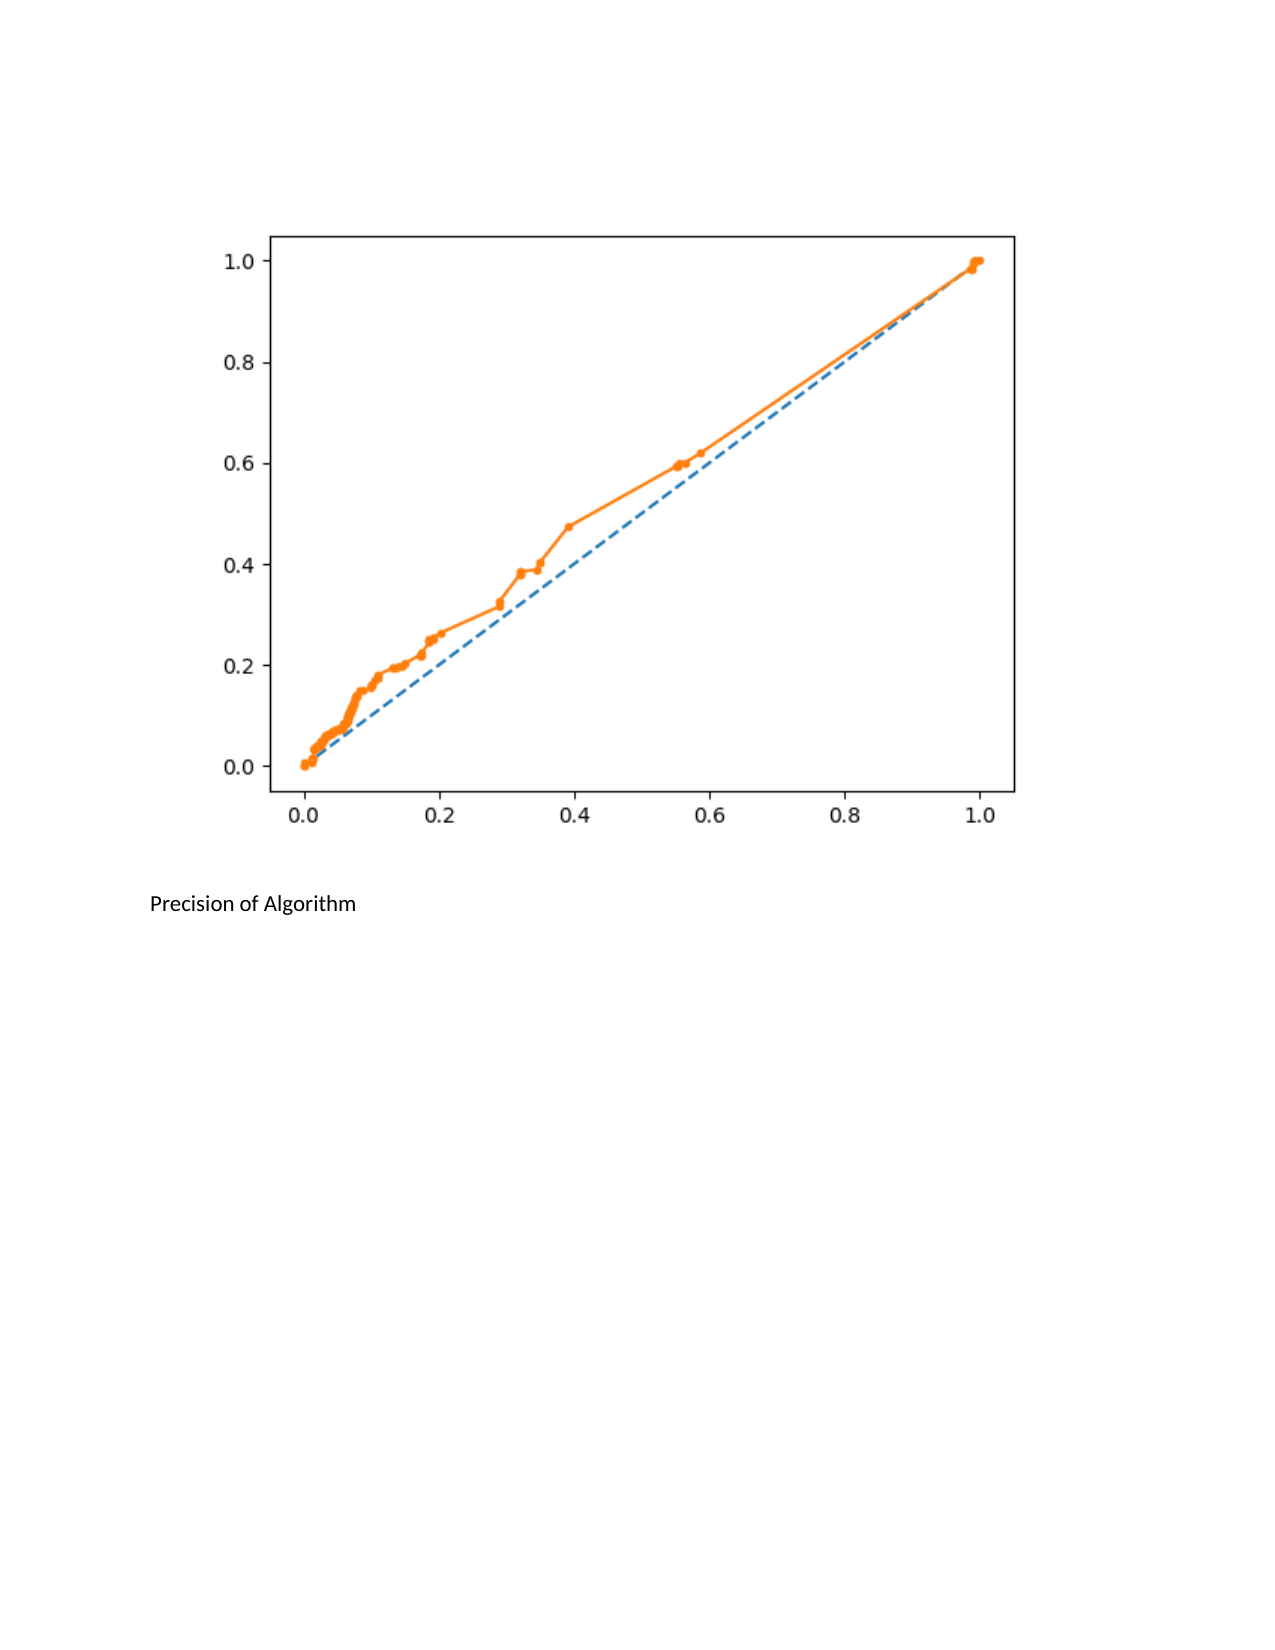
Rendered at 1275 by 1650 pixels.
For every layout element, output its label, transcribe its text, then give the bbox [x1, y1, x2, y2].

picture [150, 150, 1110, 871]
text Precision of Algorithm [150, 889, 1125, 917]
